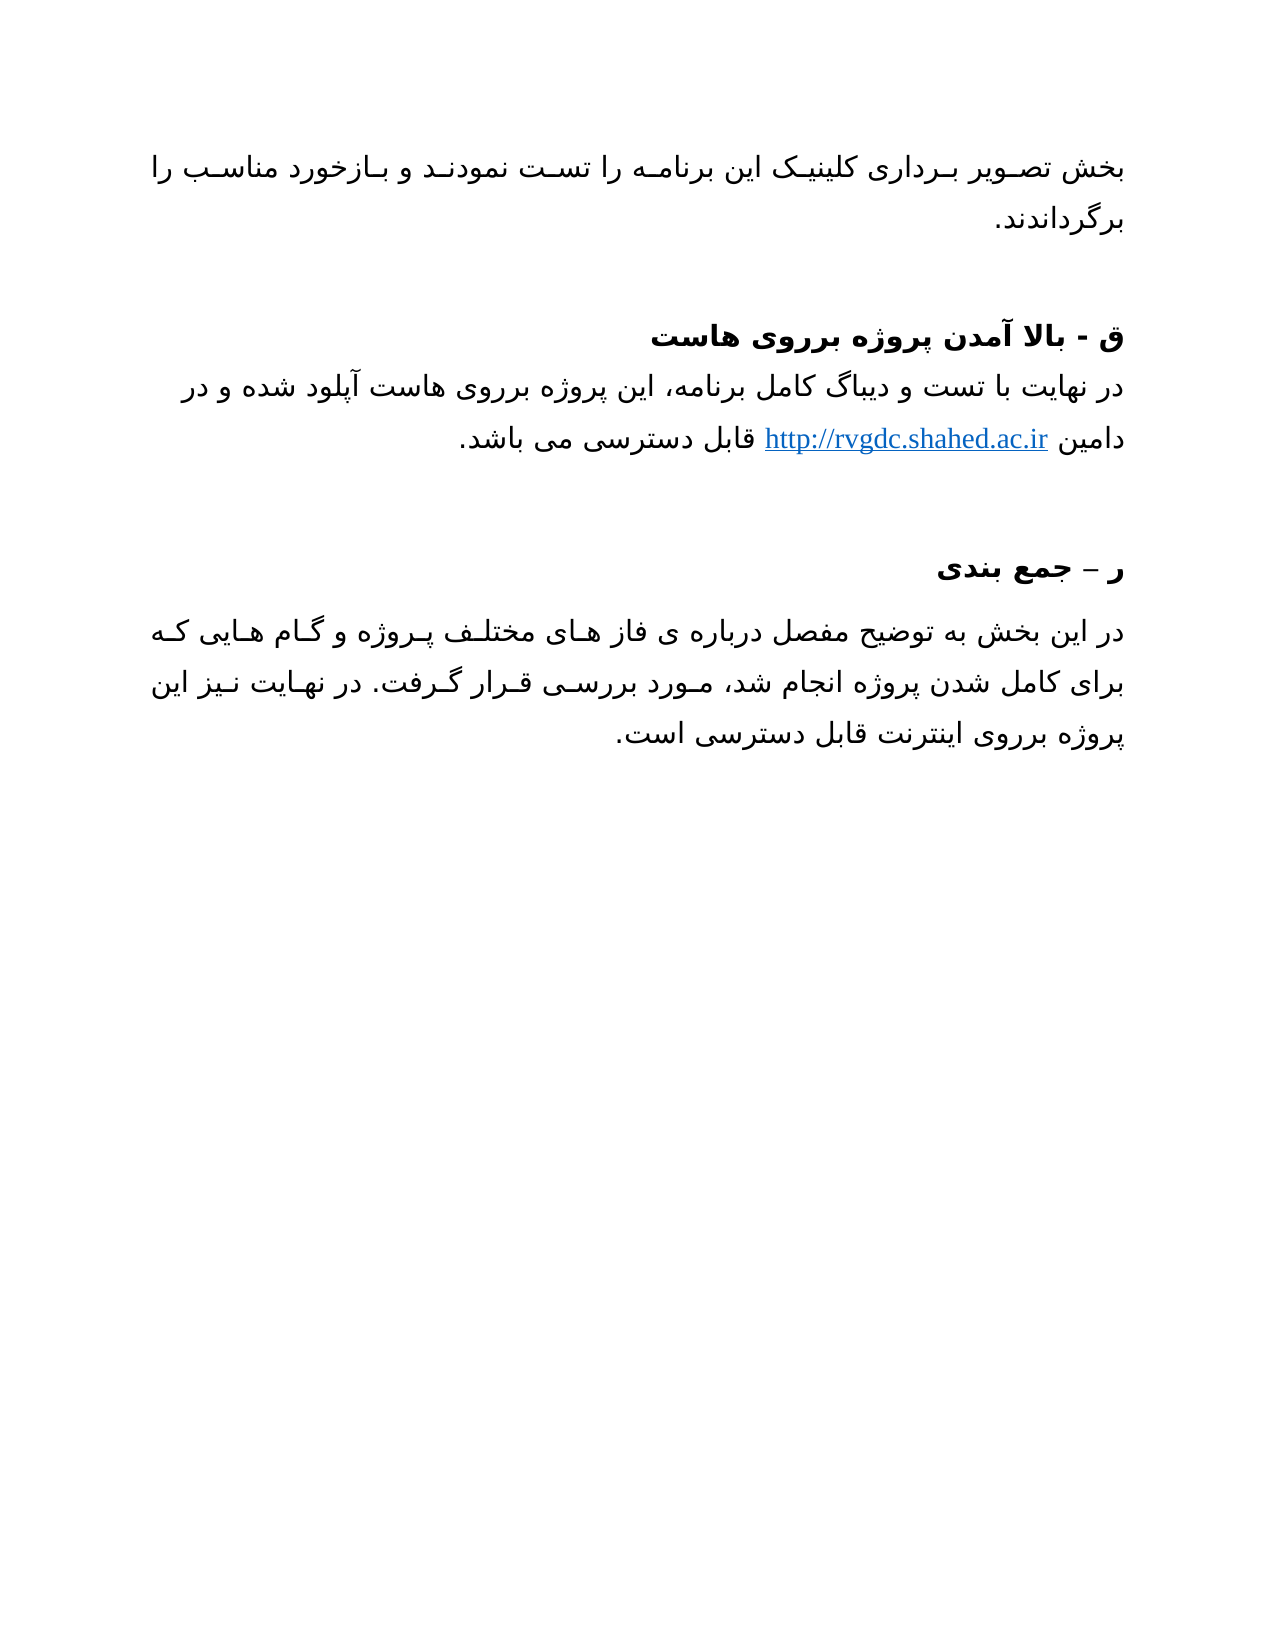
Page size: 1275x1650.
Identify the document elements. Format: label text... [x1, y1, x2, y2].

text در این بخش به توضیح مفصل درباره ی فاز های مختلف پروژه و گام هایی که برای کامل شدن پروژه انجام شد، مورد بررسی قرار گرفت. در نهایت نیز این پروژه برروی اینترنت قابل دسترسی است. [150, 614, 1125, 750]
subtitle ق - بالا آمدن پروژه برروی هاست [150, 319, 1125, 353]
text ر – جمع بندی [150, 550, 1125, 584]
text در نهایت با تست و دیباگ کامل برنامه، این پروژه برروی هاست آپلود شده و در دامین http://rvgdc.shahed.ac.ir قابل دسترسی می باشد. [150, 370, 1125, 455]
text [150, 150, 1125, 235]
